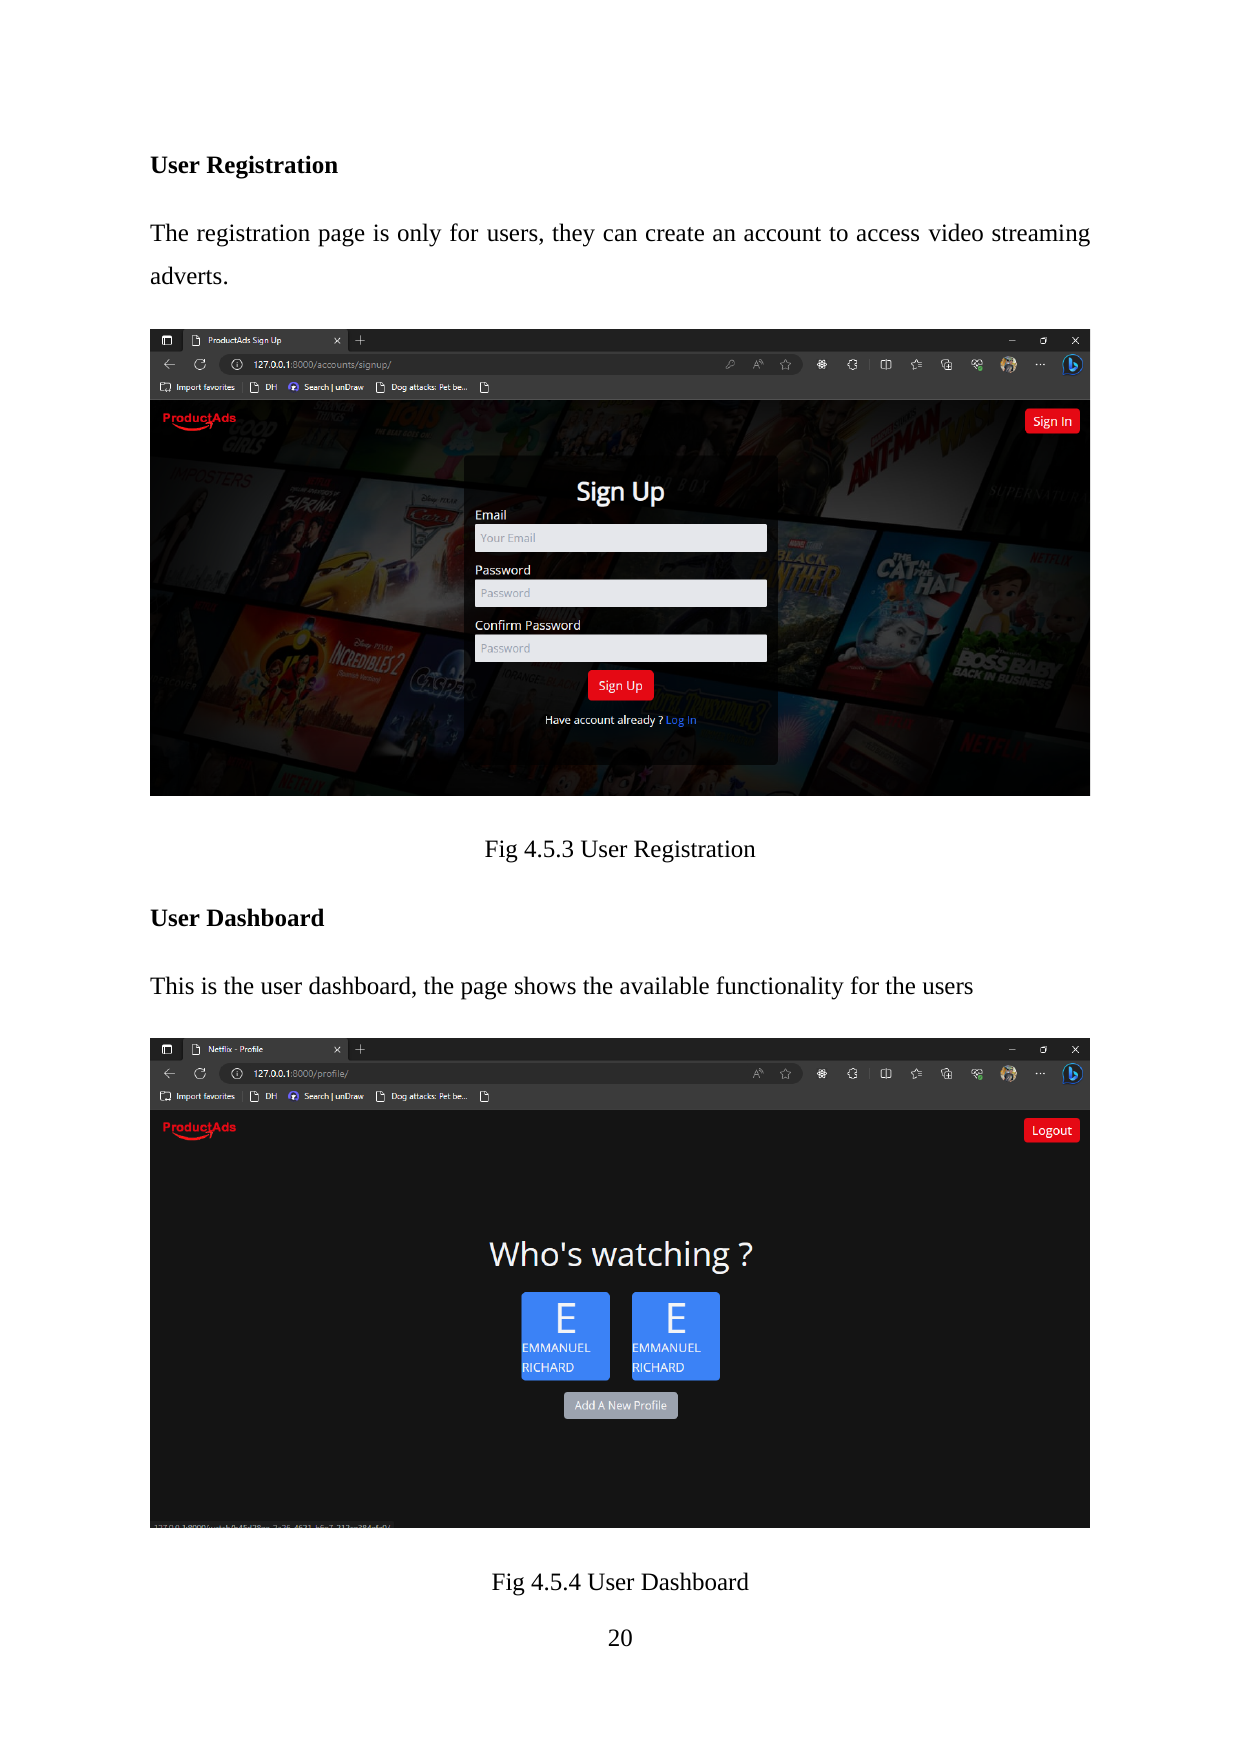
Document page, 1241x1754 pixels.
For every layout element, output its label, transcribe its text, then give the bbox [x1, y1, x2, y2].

text User Registration [150, 150, 1090, 179]
text Fig 4.5.3 User Registration [150, 834, 1090, 863]
text The registration page is only for users, they can create an account to access video streaming adverts. [150, 218, 1090, 290]
picture [150, 1038, 1090, 1528]
text User Dashboard [150, 903, 1090, 931]
picture [150, 329, 1091, 796]
text Fig 4.5.4 User Dashboard [150, 1567, 1090, 1595]
text This is the user dashboard, the page shows the available functionality for the users [150, 971, 1090, 999]
